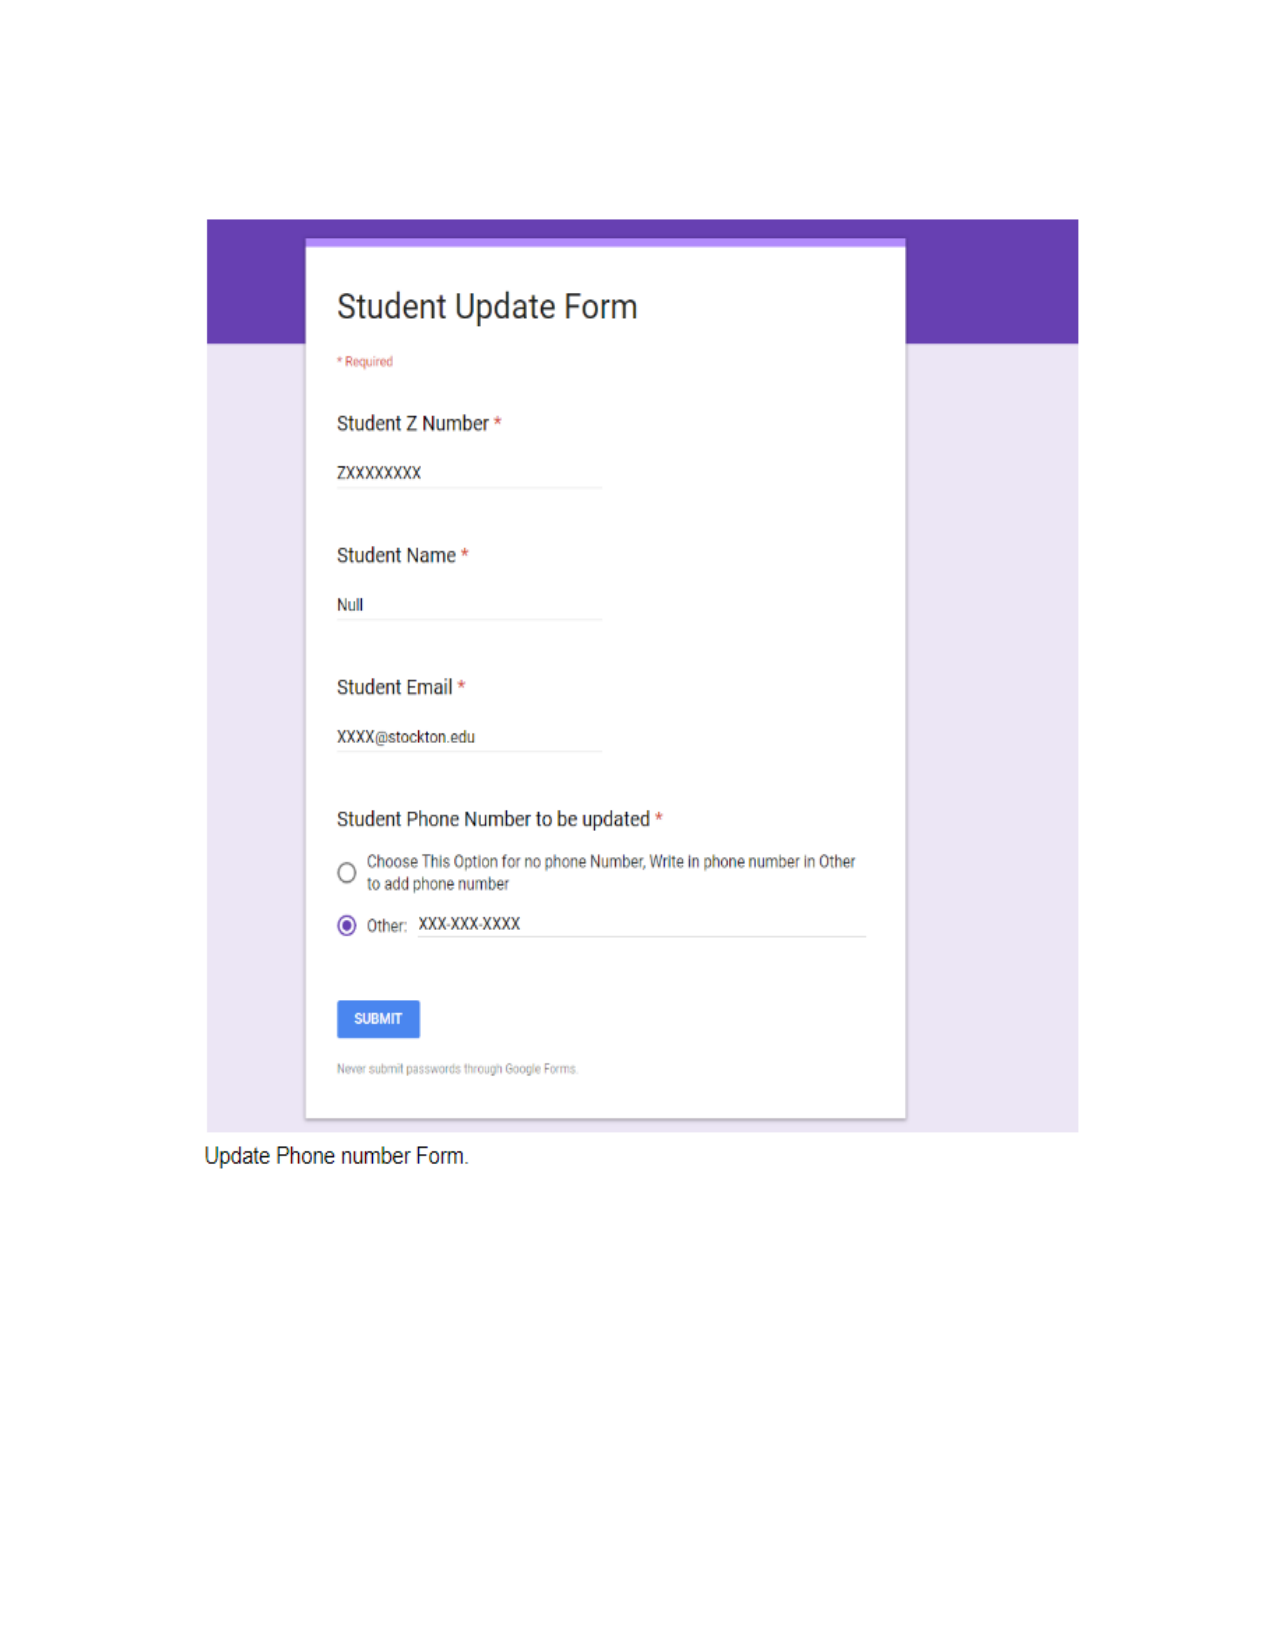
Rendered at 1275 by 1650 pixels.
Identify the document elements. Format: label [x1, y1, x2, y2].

picture [150, 150, 1125, 1395]
